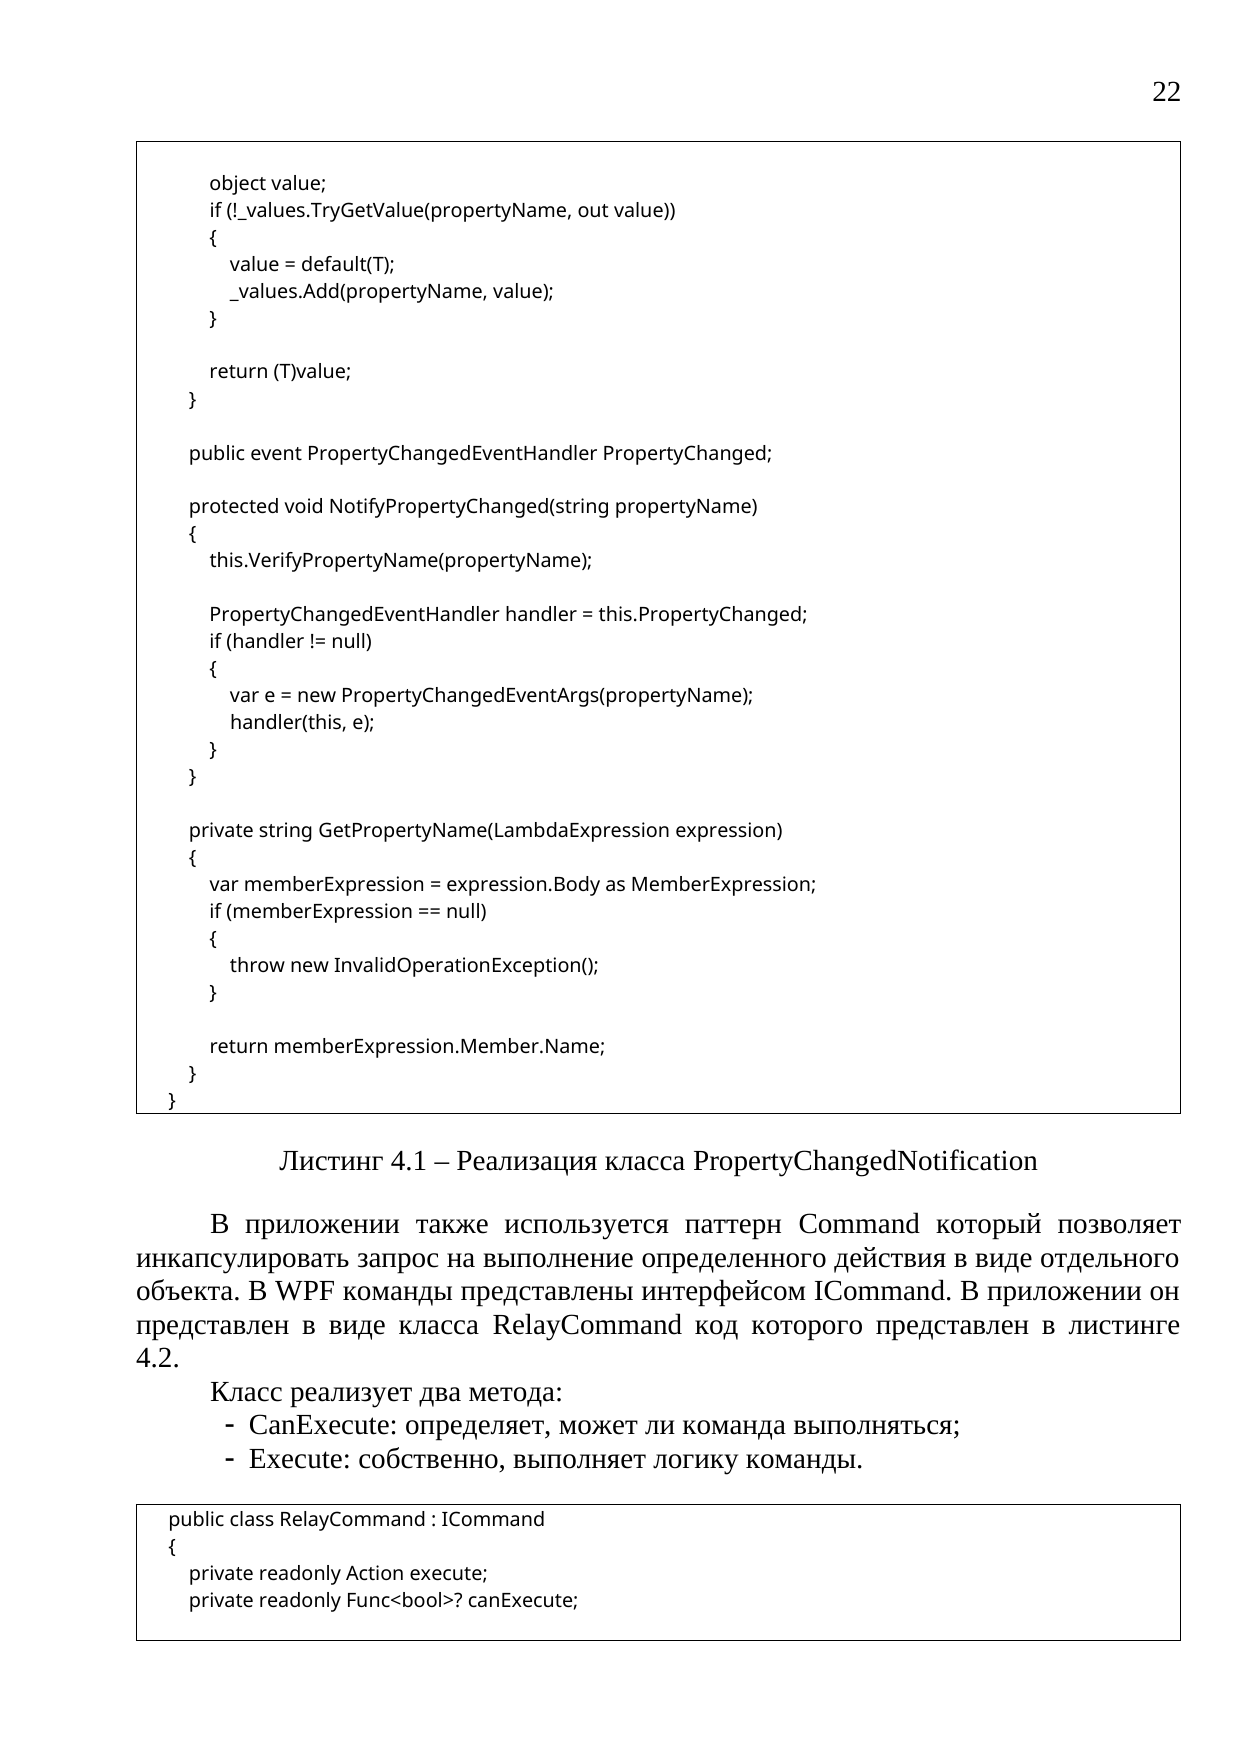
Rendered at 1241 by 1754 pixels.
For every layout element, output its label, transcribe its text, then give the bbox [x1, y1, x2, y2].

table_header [137, 142, 1180, 1113]
text Листинг 4.1 – Реализация класса PropertyChangedNotification [136, 1143, 1181, 1177]
text В приложении также используется паттерн Command который позволяет инкапсулировать запрос на выполнение определенного действия в виде отдельного объекта. В WPF команды представлены интерфейсом ICommand. В приложении он представлен в виде класса RelayCommand код которого представлен в листинге 4.2. [136, 1206, 1181, 1374]
list Execute: собственно, выполняет логику команды. [136, 1441, 1181, 1475]
text Класс реализует два метода: [136, 1374, 1181, 1407]
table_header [137, 1505, 1180, 1640]
list CanExecute: определяет, может ли команда выполняться; [136, 1407, 1181, 1441]
